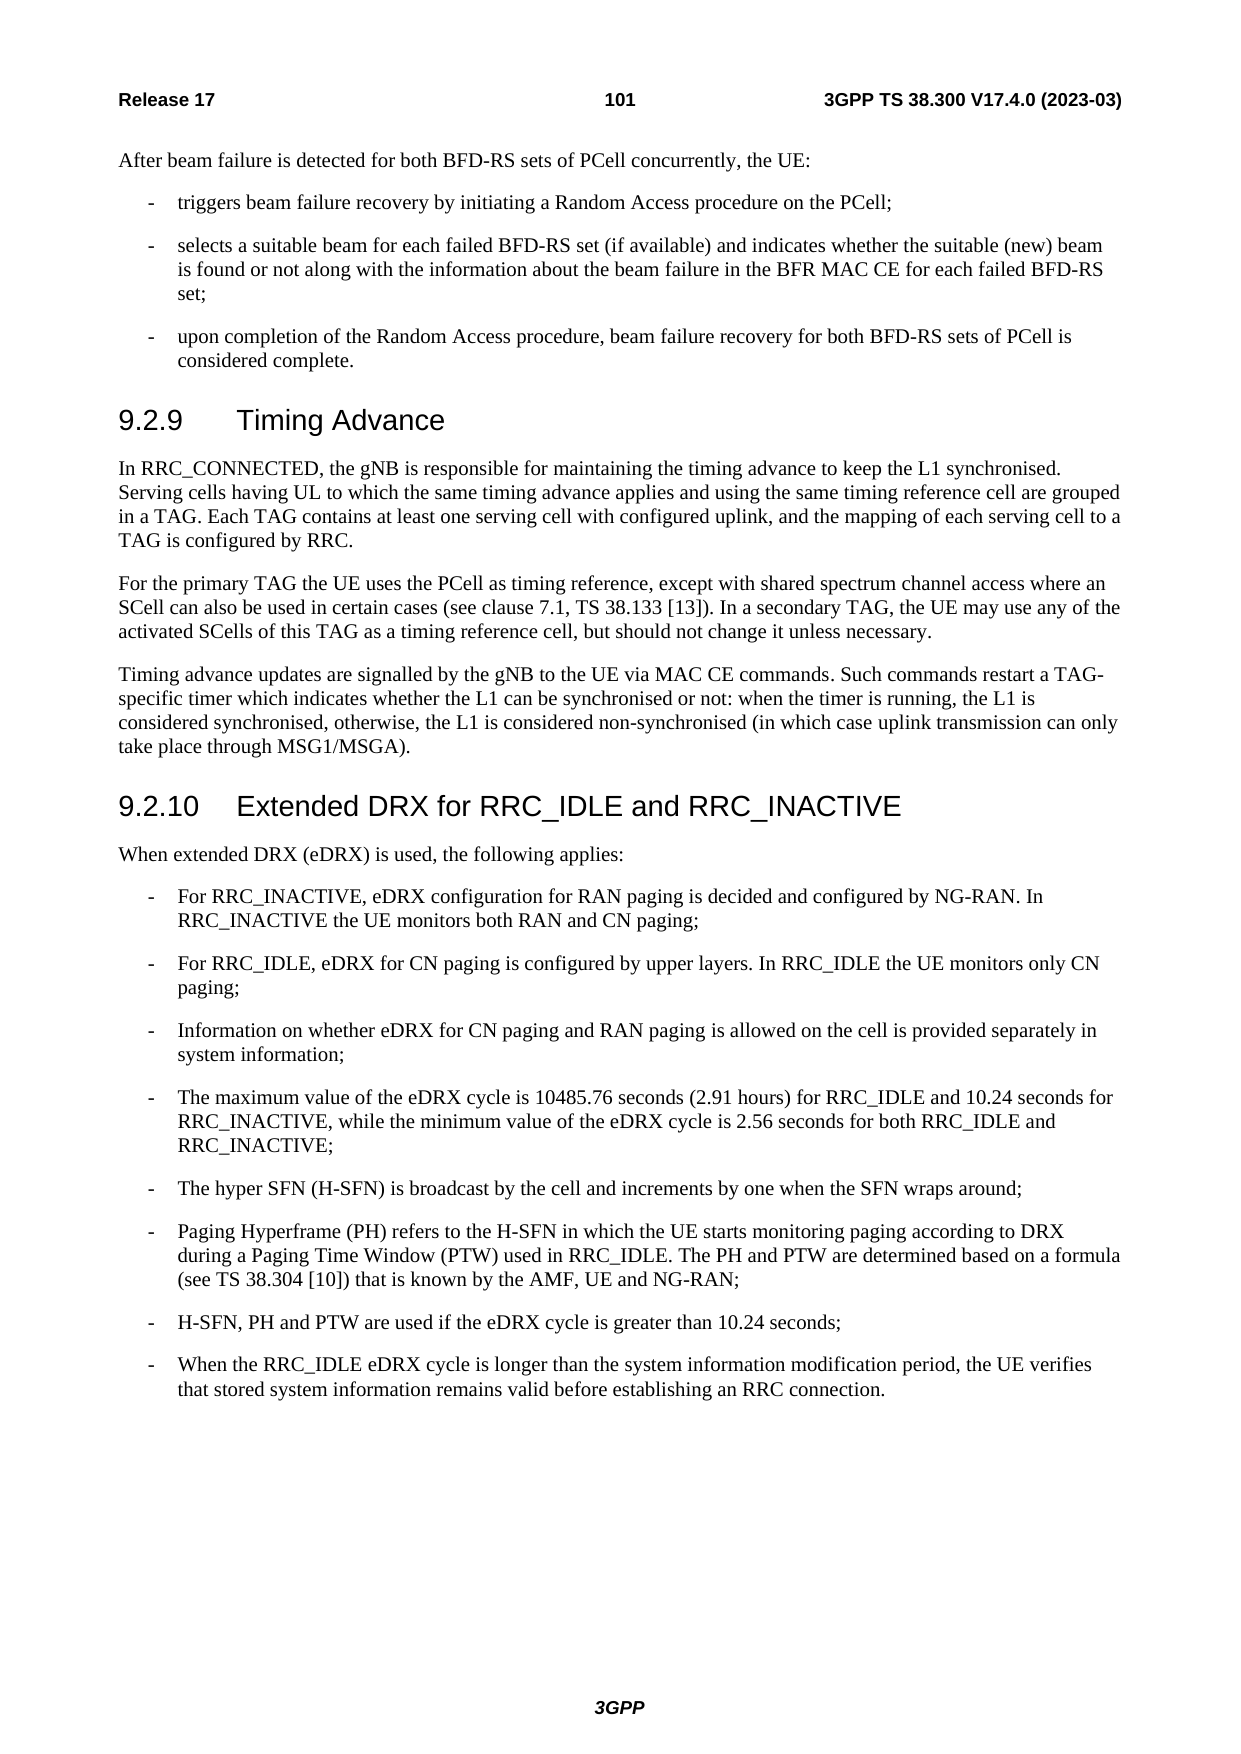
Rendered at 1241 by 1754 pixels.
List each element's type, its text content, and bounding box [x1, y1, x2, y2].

text - For RRC_IDLE, eDRX for CN paging is configured by upper layers. In RRC_IDLE the UE monitors only CN paging; [148, 951, 1122, 999]
text - selects a suitable beam for each failed BFD-RS set (if available) and indicates whether the suitable (new) beam is found or not along with the information about the beam failure in the BFR MAC CE for each failed BFD-RS set; [148, 233, 1122, 305]
text Timing advance updates are signalled by the gNB to the UE via MAC CE commands. Such commands restart a TAG-specific timer which indicates whether the L1 can be synchronised or not: when the timer is running, the L1 is considered synchronised, otherwise, the L1 is considered non-synchronised (in which case uplink transmission can only take place through MSG1/MSGA). [118, 662, 1122, 758]
subtitle 9.2.10 Extended DRX for RRC_IDLE and RRC_INACTIVE [118, 789, 1122, 823]
subtitle 9.2.9 Timing Advance [118, 403, 1122, 437]
text When extended DRX (eDRX) is used, the following applies: [118, 841, 1122, 866]
text - Information on whether eDRX for CN paging and RAN paging is allowed on the cell is provided separately in system information; [148, 1018, 1122, 1066]
text - Paging Hyperframe (PH) refers to the H-SFN in which the UE starts monitoring paging according to DRX during a Paging Time Window (PTW) used in RRC_IDLE. The PH and PTW are determined based on a formula (see TS 38.304 [10]) that is known by the AMF, UE and NG-RAN; [148, 1219, 1122, 1291]
text - upon completion of the Random Access procedure, beam failure recovery for both BFD-RS sets of PCell is considered complete. [148, 324, 1122, 372]
text - The hyper SFN (H-SFN) is broadcast by the cell and increments by one when the SFN wraps around; [148, 1176, 1122, 1200]
text In RRC_CONNECTED, the gNB is responsible for maintaining the timing advance to keep the L1 synchronised. Serving cells having UL to which the same timing advance applies and using the same timing reference cell are grouped in a TAG. Each TAG contains at least one serving cell with configured uplink, and the mapping of each serving cell to a TAG is configured by RRC. [118, 456, 1122, 552]
text - triggers beam failure recovery by initiating a Random Access procedure on the PCell; [148, 190, 1122, 214]
text For the primary TAG the UE uses the PCell as timing reference, except with shared spectrum channel access where an SCell can also be used in certain cases (see clause 7.1, TS 38.133 [13]). In a secondary TAG, the UE may use any of the activated SCells of this TAG as a timing reference cell, but should not change it unless necessary. [118, 571, 1122, 643]
text - H-SFN, PH and PTW are used if the eDRX cycle is greater than 10.24 seconds; [148, 1309, 1122, 1334]
text After beam failure is detected for both BFD-RS sets of PCell concurrently, the UE: [118, 147, 1122, 172]
text - The maximum value of the eDRX cycle is 10485.76 seconds (2.91 hours) for RRC_IDLE and 10.24 seconds for RRC_INACTIVE, while the minimum value of the eDRX cycle is 2.56 seconds for both RRC_IDLE and RRC_INACTIVE; [148, 1085, 1122, 1157]
text - For RRC_INACTIVE, eDRX configuration for RAN paging is decided and configured by NG-RAN. In RRC_INACTIVE the UE monitors both RAN and CN paging; [148, 884, 1122, 932]
text - When the RRC_IDLE eDRX cycle is longer than the system information modification period, the UE verifies that stored system information remains valid before establishing an RRC connection. [148, 1352, 1122, 1401]
